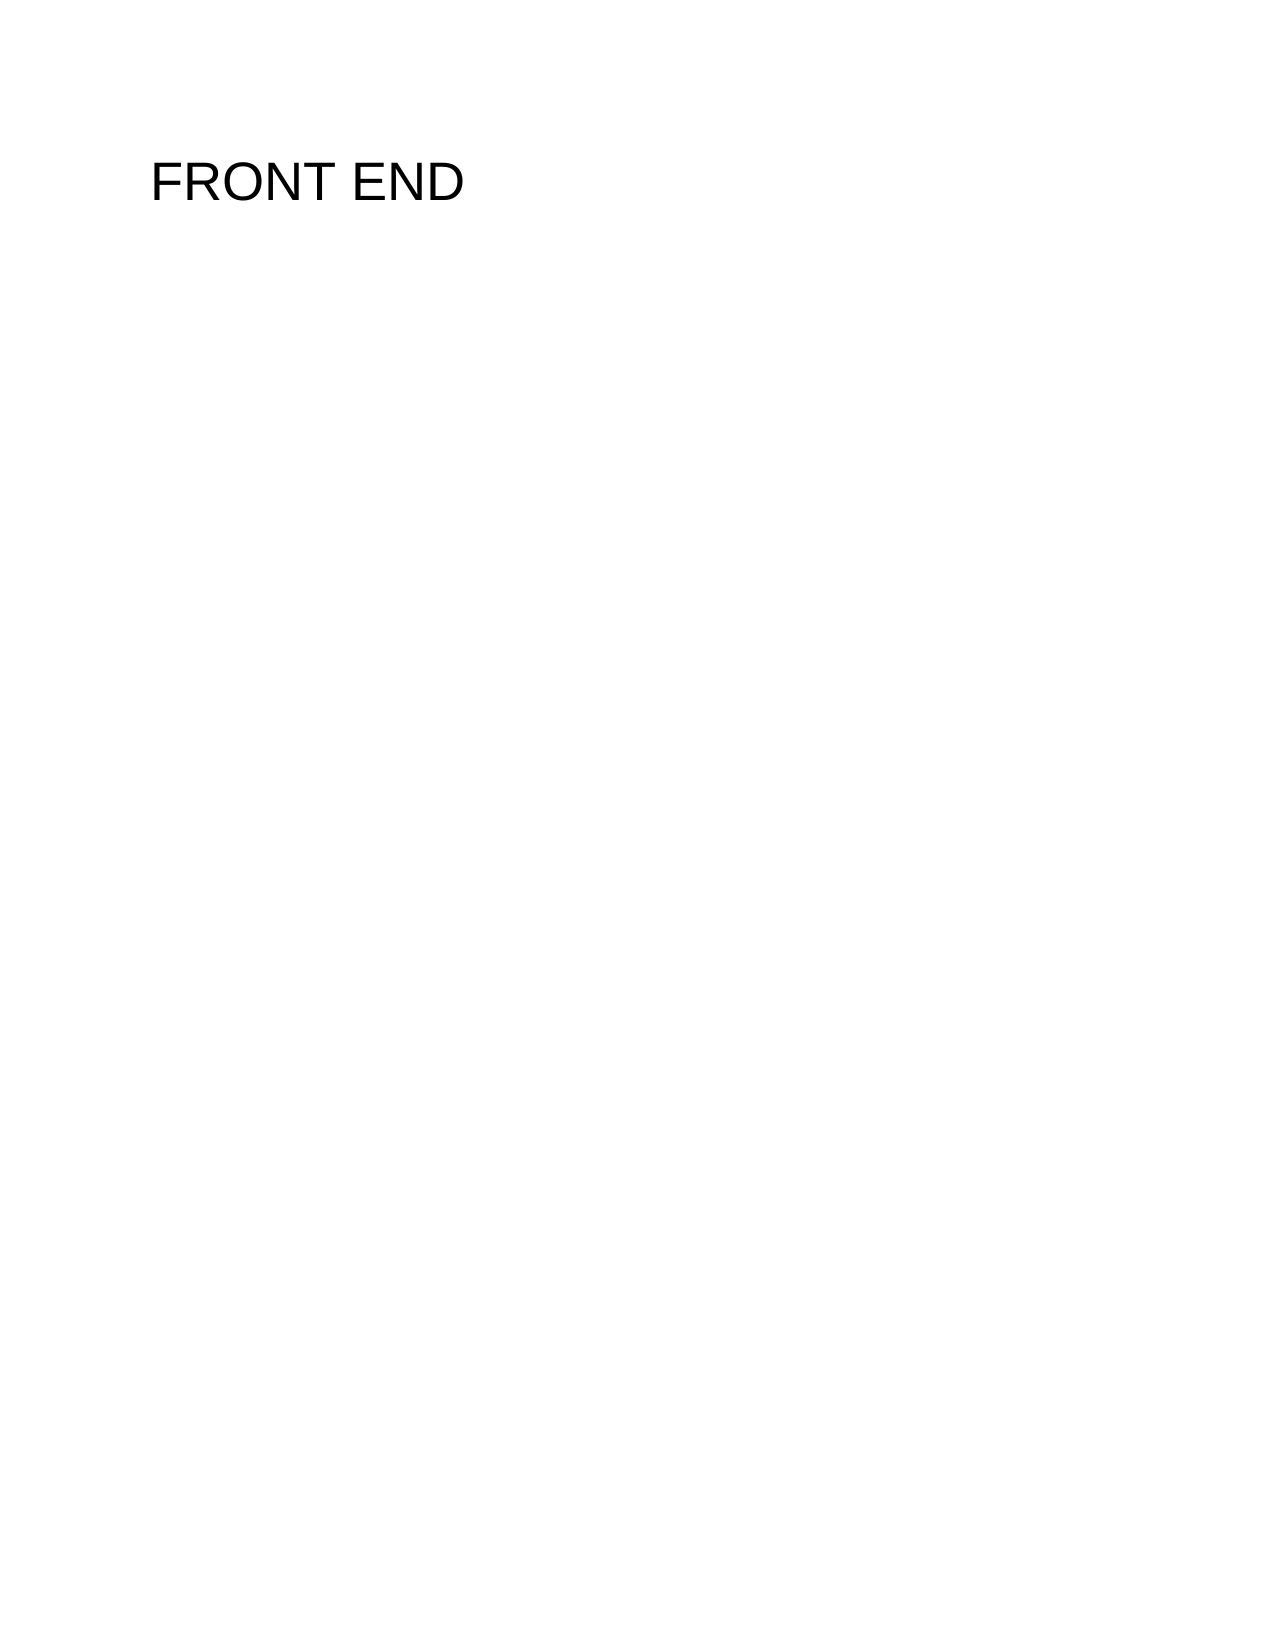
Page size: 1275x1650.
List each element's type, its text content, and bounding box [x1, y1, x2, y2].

title FRONT END [150, 150, 1125, 212]
